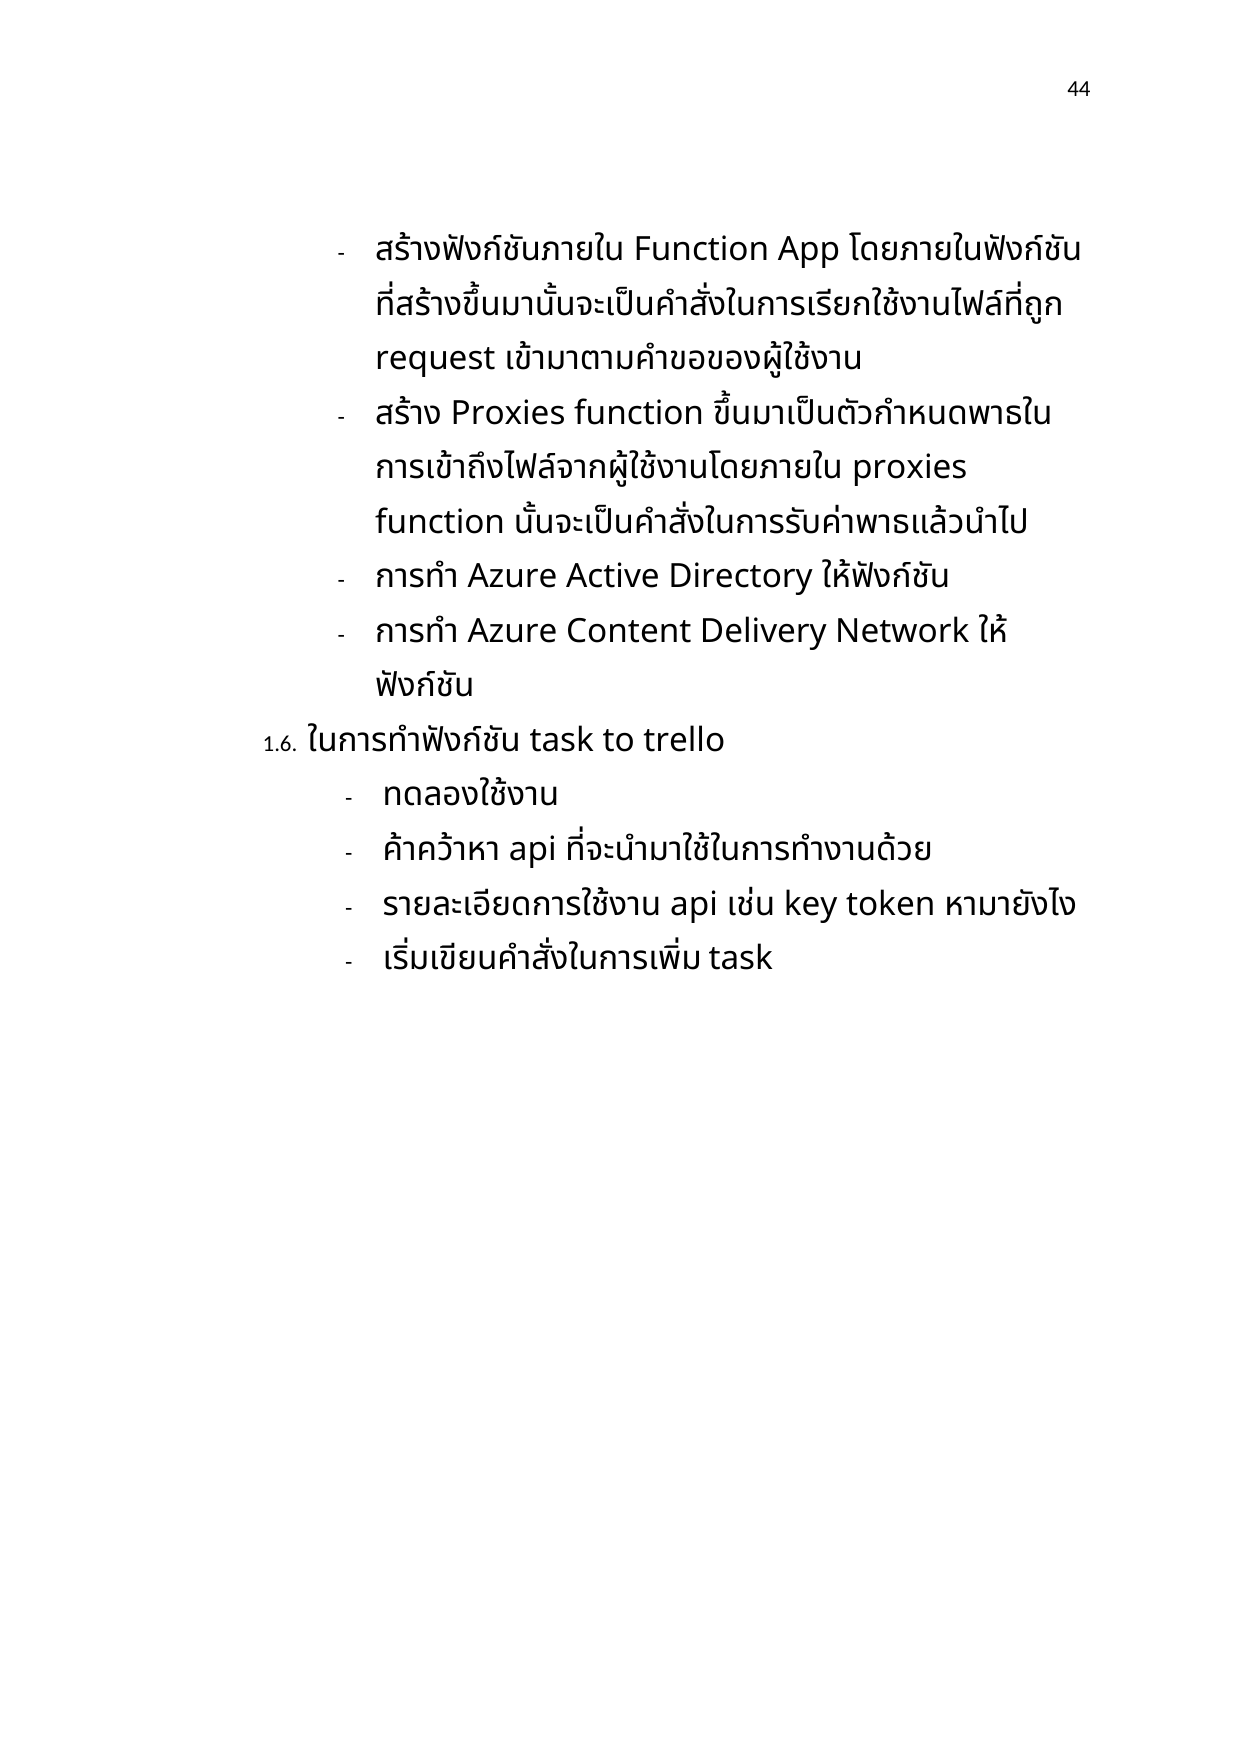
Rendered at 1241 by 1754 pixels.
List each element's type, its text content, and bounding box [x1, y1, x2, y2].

list การทำ Azure Content Delivery Network ให้ฟังก์ชัน [337, 607, 1090, 712]
list สร้างฟังก์ชันภายใน Function App โดยภายในฟังก์ชันที่สร้างขึ้นมานั้นจะเป็นคำสั่งในการเรียกใช้งานไฟล์ที่ถูก request เข้ามาตามคำขอของผู้ใช้งาน [337, 225, 1090, 384]
list ค้าคว้าหา api ที่จะนำมาใช้ในการทำงานด้วย [345, 825, 1090, 875]
list ทดลองใช้งาน [345, 770, 1090, 821]
list เริ่มเขียนคำสั่งในการเพิ่มtask [345, 934, 1090, 984]
list สร้าง Proxies function ขึ้นมาเป็นตัวกำหนดพาธในการเข้าถึงไฟล์จากผู้ใช้งานโดยภายใน proxies function นั้นจะเป็นคำสั่งในการรับค่าพาธแล้วนำไป [337, 388, 1090, 548]
list ในการทำฟังก์ชัน task to trello [262, 716, 1090, 766]
list การทำ Azure Active Directory ให้ฟังก์ชัน [337, 552, 1090, 603]
list รายละเอียดการใช้งาน api เช่น key token หามายังไง [345, 879, 1090, 930]
